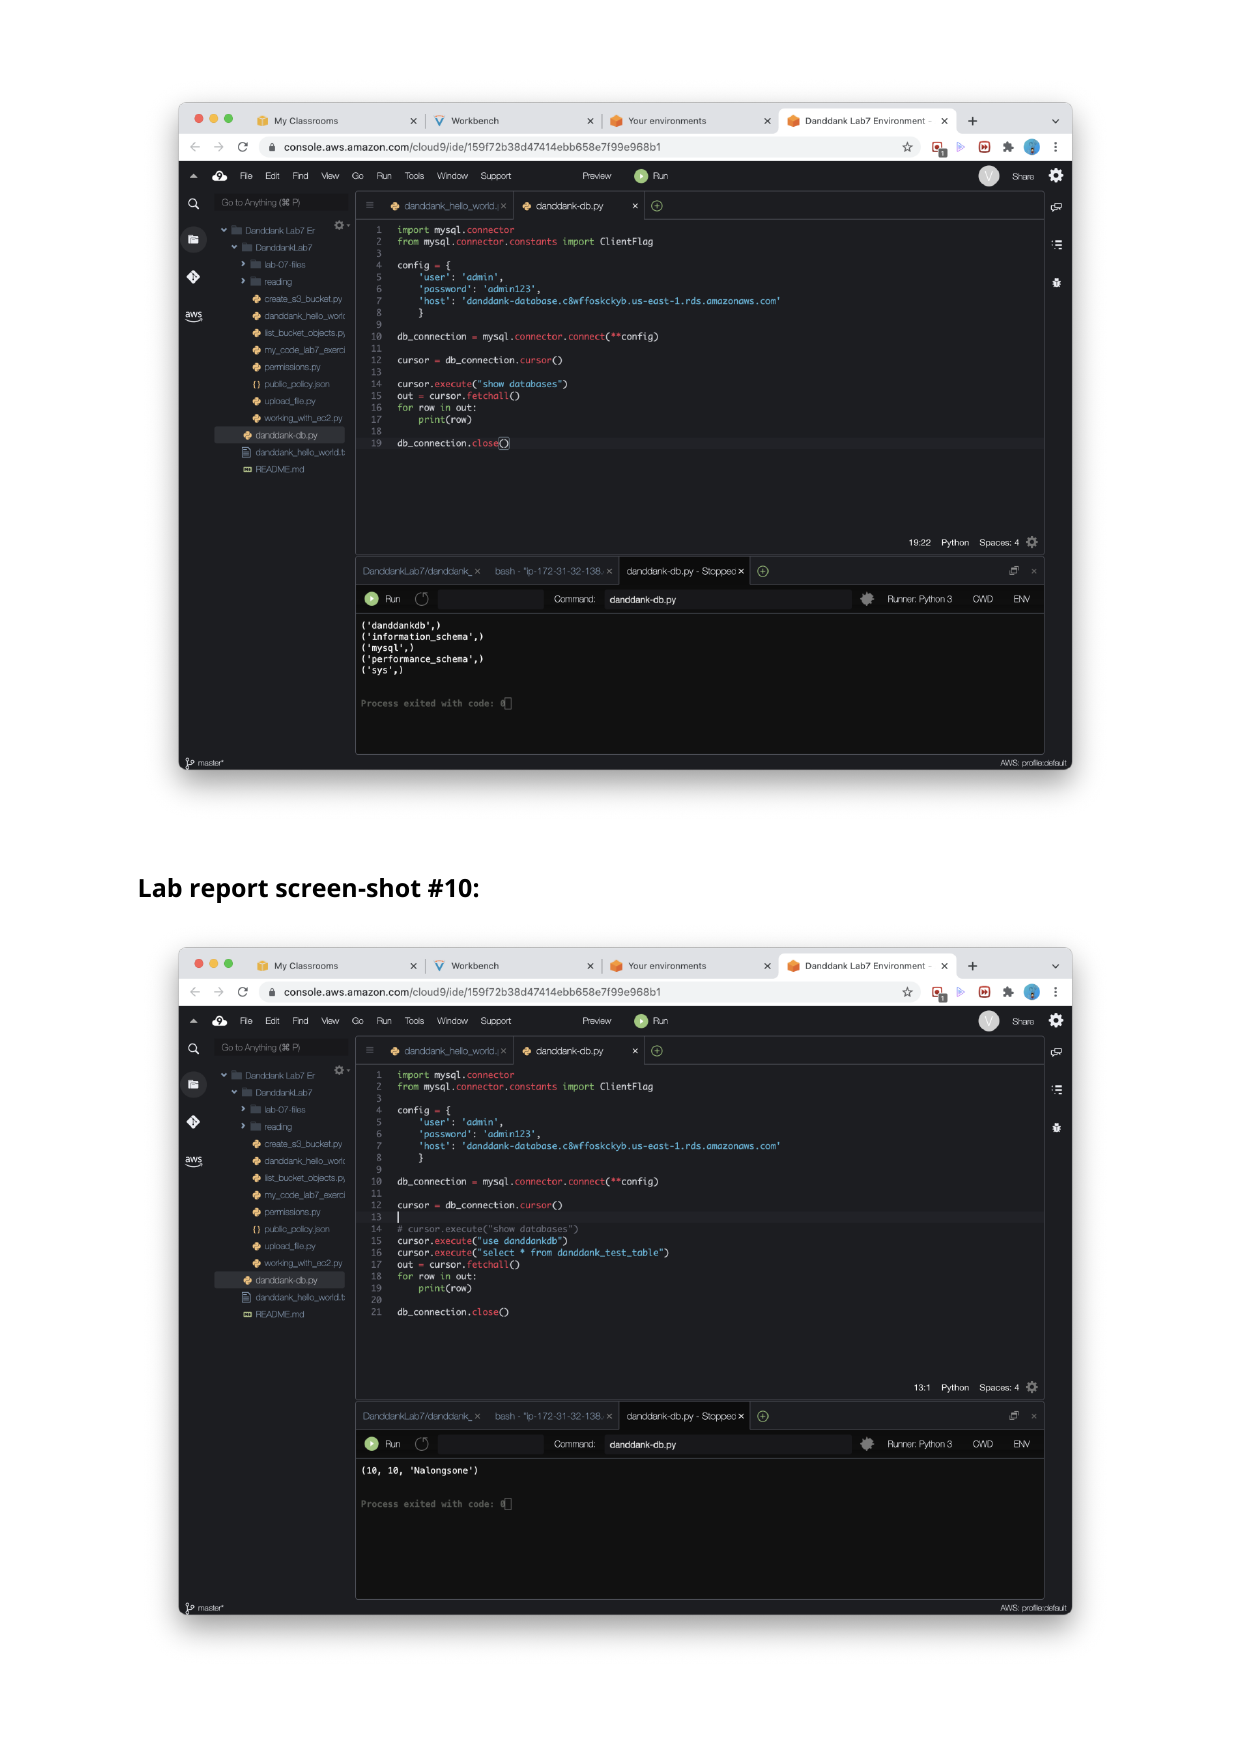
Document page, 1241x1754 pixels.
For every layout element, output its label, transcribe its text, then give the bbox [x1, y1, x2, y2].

picture [137, 920, 1113, 1669]
picture [137, 75, 1113, 824]
text Lab report screen-shot #10: [137, 855, 1112, 920]
